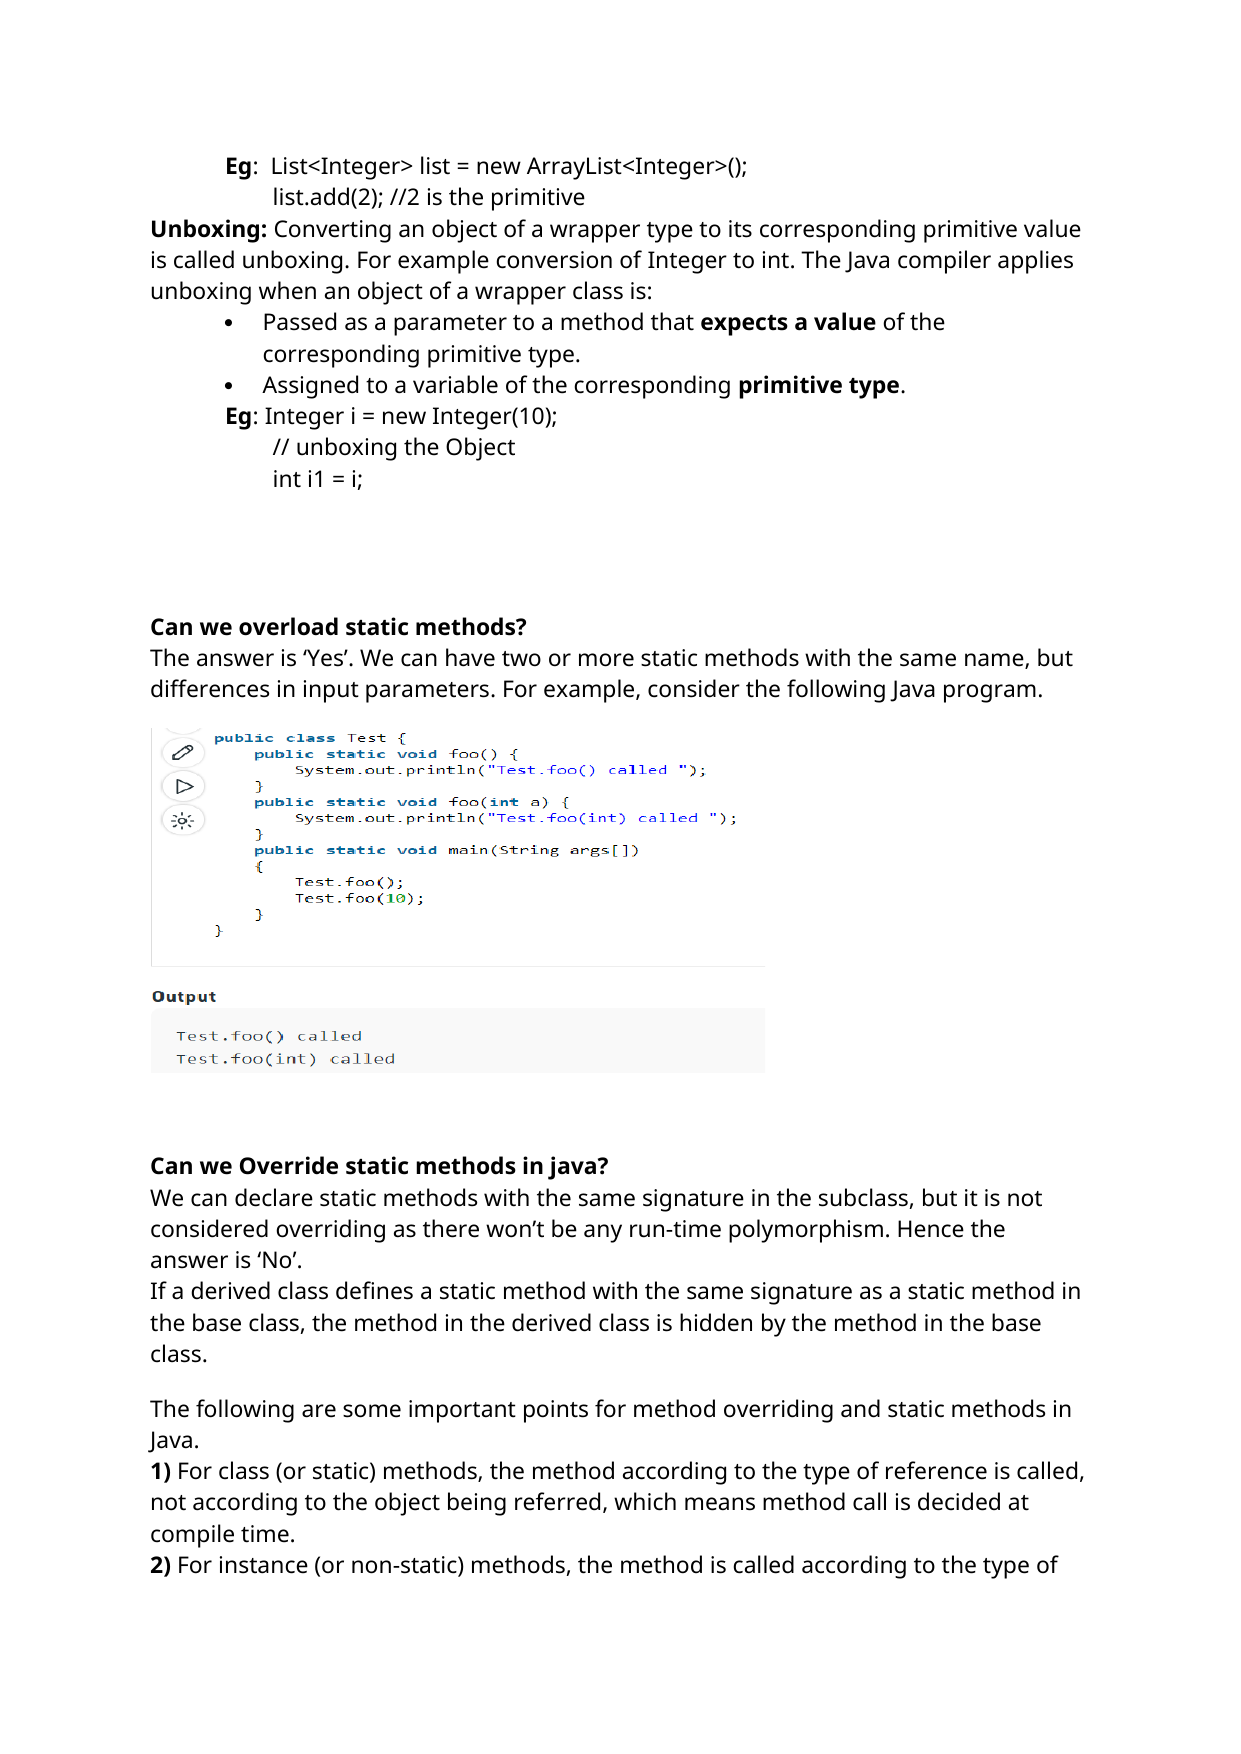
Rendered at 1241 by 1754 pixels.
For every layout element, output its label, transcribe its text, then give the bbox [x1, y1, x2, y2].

text int i1 = i; [225, 462, 1090, 494]
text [150, 1392, 1090, 1580]
list Passed as a parameter to a method that expects a value of the corresponding primitive type. [225, 306, 1090, 369]
list Assigned to a variable of the corresponding primitive type. [225, 369, 1090, 400]
text Eg: Integer i = new Integer(10); [225, 400, 1090, 431]
text Eg: List<Integer> list = new ArrayList<Integer>(); [225, 150, 1090, 181]
text // unboxing the Object [225, 431, 1090, 462]
picture [150, 728, 766, 1073]
text Can we overload static methods? The answer is ‘Yes’. We can have two or more static methods with the same name, but differences in input parameters. For example, consider the following Java program. [150, 611, 1090, 705]
text list.add(2); //2 is the primitive [225, 181, 1090, 212]
text Unboxing: Converting an object of a wrapper type to its corresponding primitive value is called unboxing. For example conversion of Integer to int. The Java compiler applies unboxing when an object of a wrapper class is: [150, 212, 1090, 306]
text Can we Override static methods in java? We can declare static methods with the same signature in the subclass, but it is not considered overriding as there won’t be any run-time polymorphism. Hence the answer is ‘No’. If a derived class defines a static method with the same signature as a static method in the base class, the method in the derived class is hidden by the method in the base class. [150, 1150, 1090, 1369]
